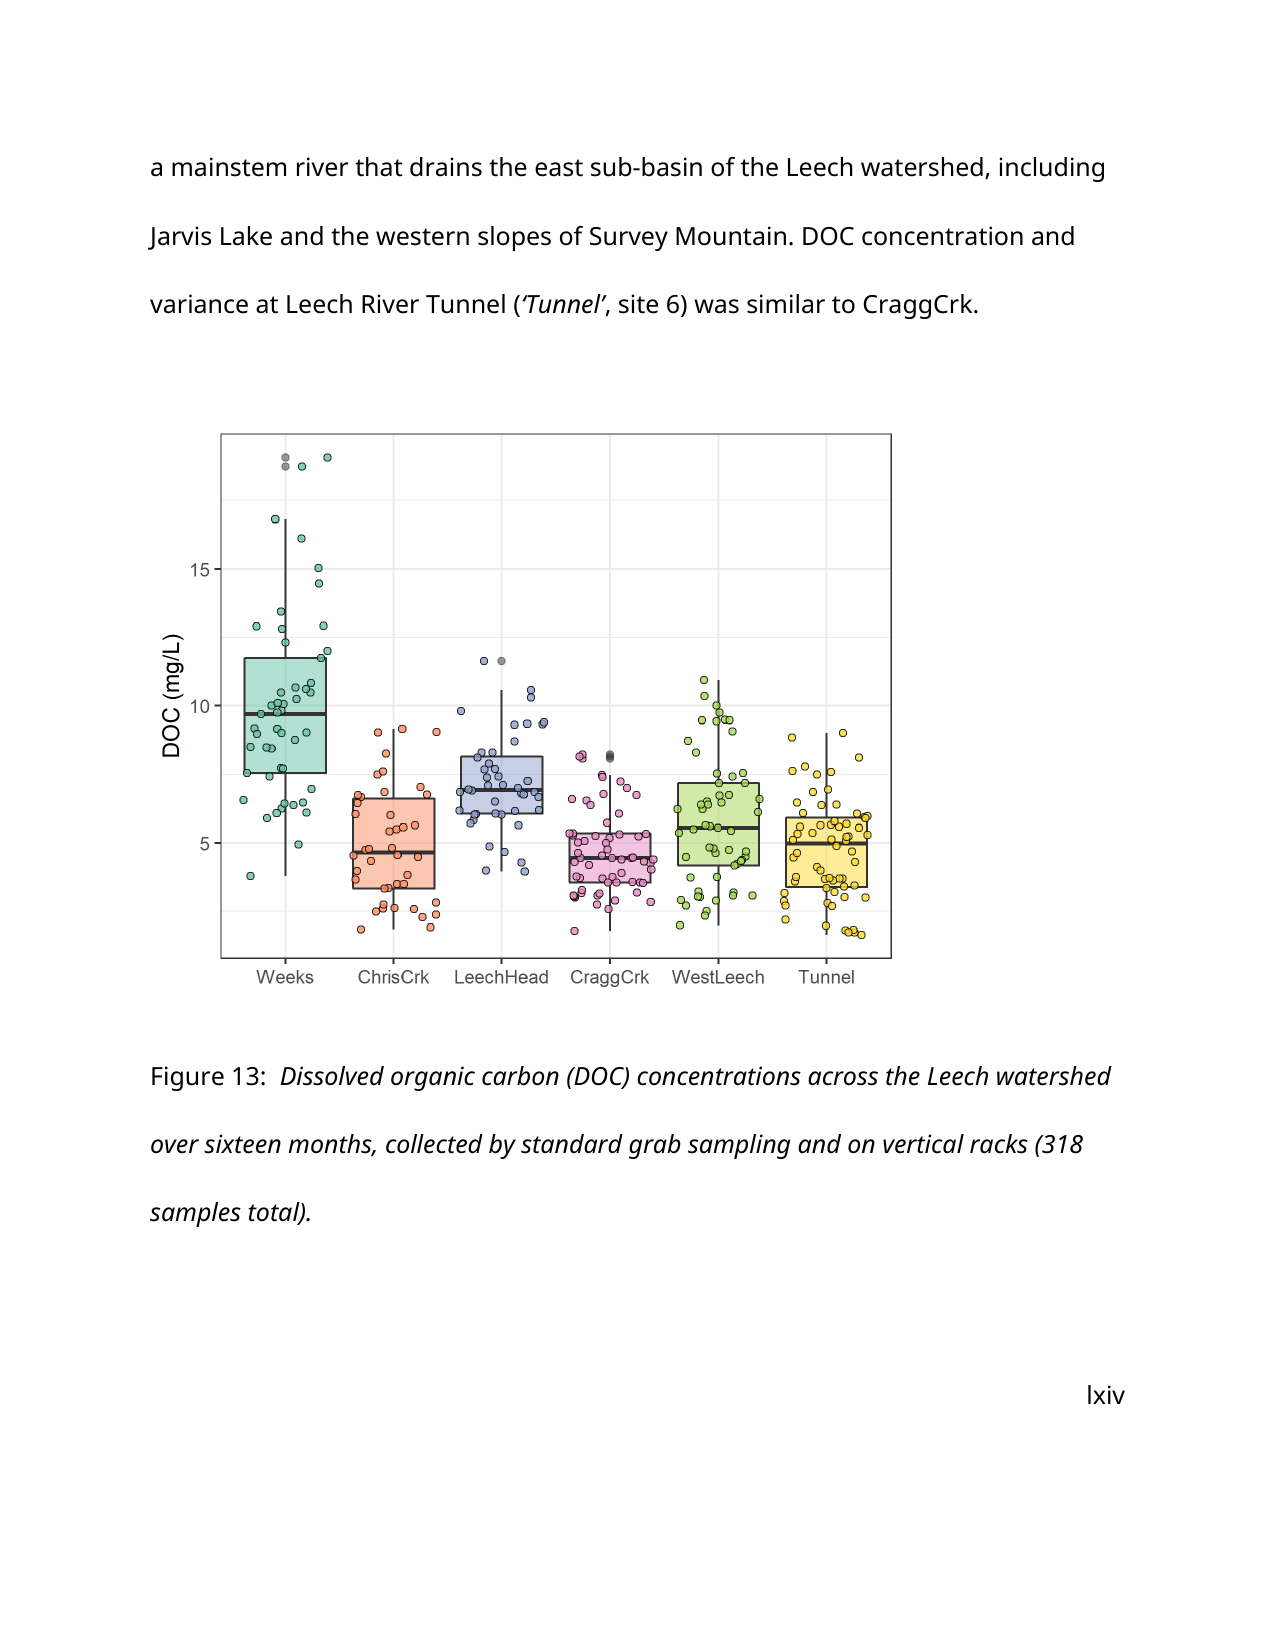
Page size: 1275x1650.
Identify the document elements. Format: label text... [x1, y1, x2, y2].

text Figure 13: Dissolved organic carbon (DOC) concentrations across the Leech watershed over sixteen months, collected by standard grab sampling and on vertical racks (318 samples total). [150, 1058, 1125, 1229]
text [150, 150, 1125, 320]
picture [150, 422, 903, 1025]
